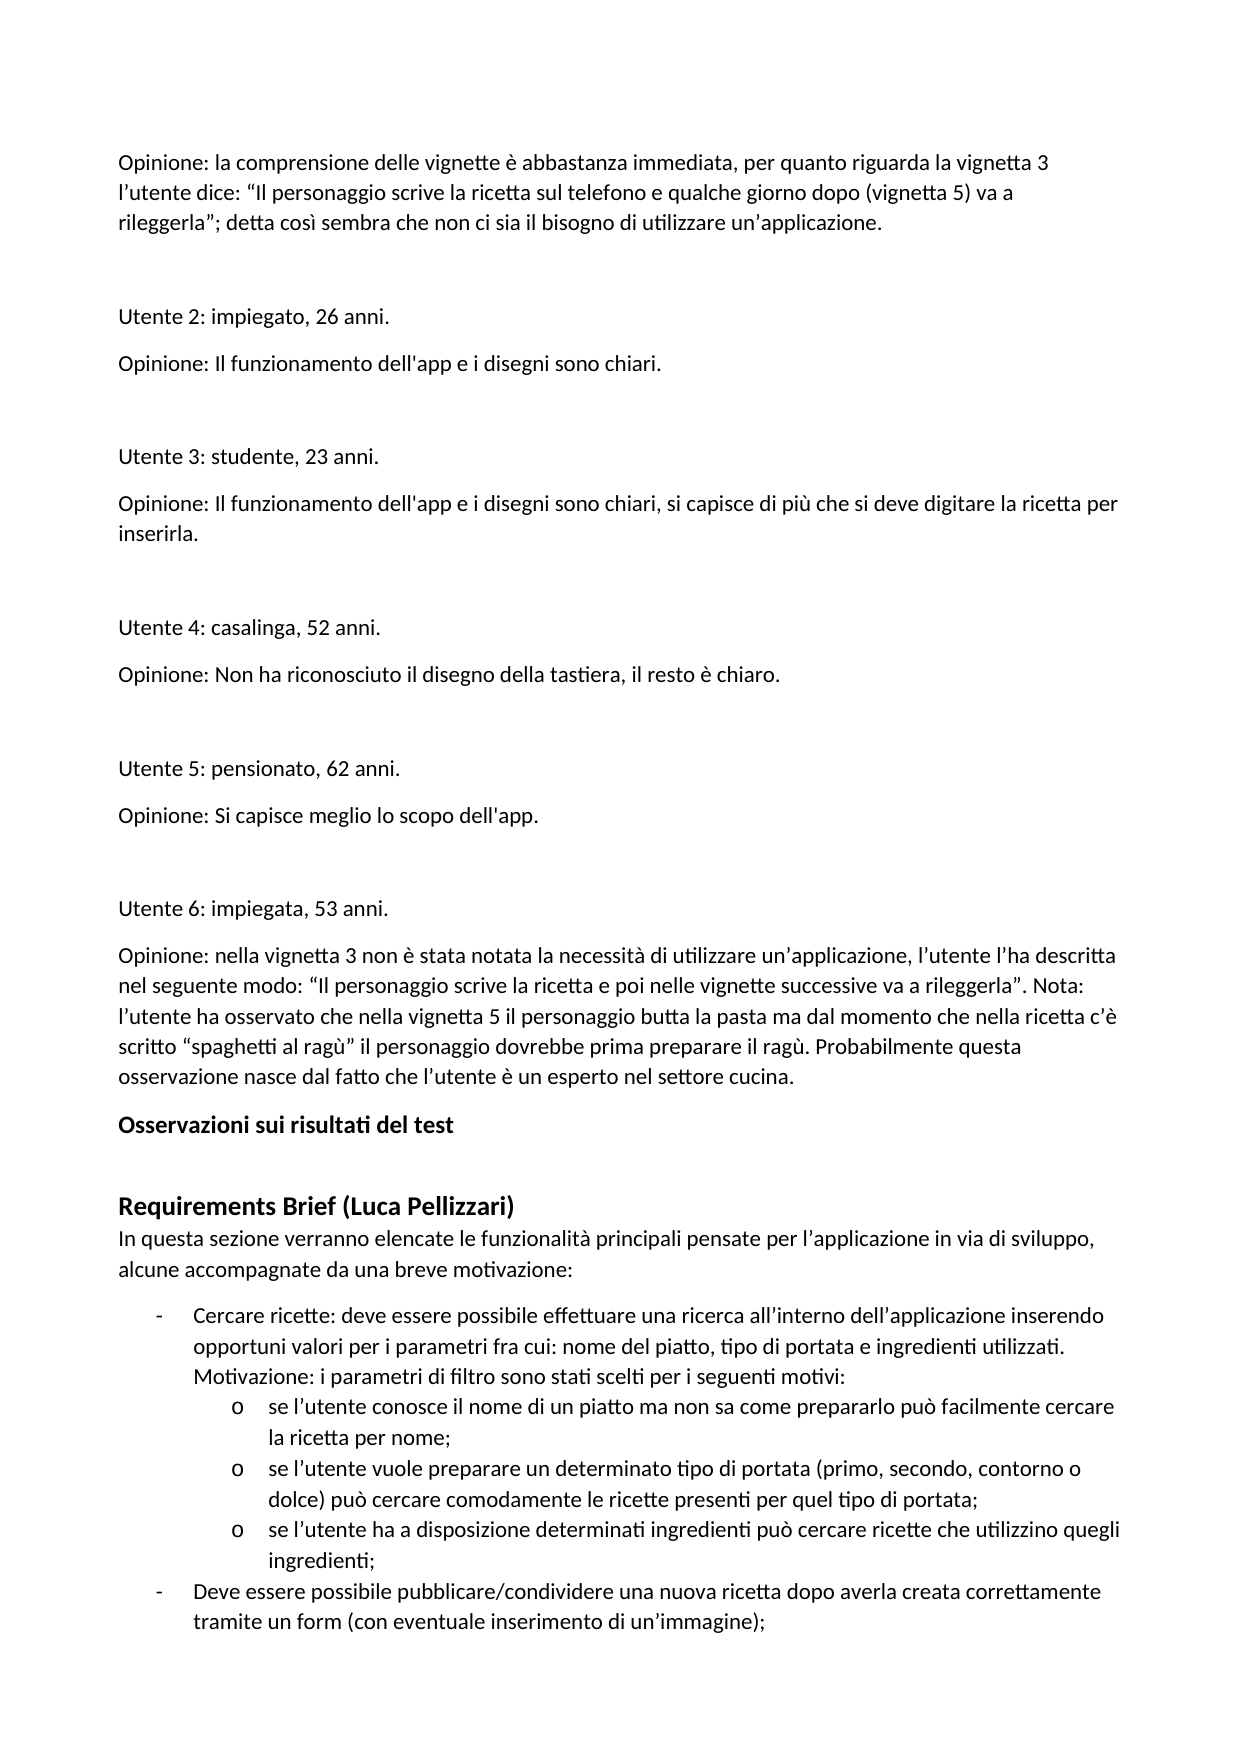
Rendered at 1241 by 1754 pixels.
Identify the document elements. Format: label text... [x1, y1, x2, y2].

list se l’utente ha a disposizione determinati ingredienti può cercare ricette che utilizzino quegli ingredienti; [231, 1515, 1122, 1575]
text Opinione: Il funzionamento dell'app e i disegni sono chiari. [118, 349, 1122, 377]
text Opinione: la comprensione delle vignette è abbastanza immediata, per quanto riguarda la vignetta 3 l’utente dice: “Il personaggio scrive la ricetta sul telefono e qualche giorno dopo (vignetta 5) va a rileggerla”; detta così sembra che non ci sia il bisogno di utilizzare un’applicazione. [118, 148, 1122, 236]
list se l’utente vuole preparare un determinato tipo di portata (primo, secondo, contorno o dolce) può cercare comodamente le ricette presenti per quel tipo di portata; [231, 1454, 1122, 1513]
list Deve essere possibile pubblicare/condividere una nuova ricetta dopo averla creata correttamente tramite un form (con eventuale inserimento di un’immagine); [156, 1577, 1122, 1635]
subtitle Requirements Brief (Luca Pellizzari) [118, 1189, 1122, 1222]
text Opinione: nella vignetta 3 non è stata notata la necessità di utilizzare un’applicazione, l’utente l’ha descritta nel seguente modo: “Il personaggio scrive la ricetta e poi nelle vignette successive va a rileggerla”. Nota: l’utente ha osservato che nella vignetta 5 il personaggio butta la pasta ma dal momento che nella ricetta c’è scritto “spaghetti al ragù” il personaggio dovrebbe prima preparare il ragù. Probabilmente questa osservazione nasce dal fatto che l’utente è un esperto nel settore cucina. [118, 941, 1122, 1090]
text In questa sezione verranno elencate le funzionalità principali pensate per l’applicazione in via di sviluppo, alcune accompagnate da una breve motivazione: [118, 1224, 1122, 1283]
text Utente 4: casalinga, 52 anni. [118, 613, 1122, 641]
list se l’utente conosce il nome di un piatto ma non sa come prepararlo può facilmente cercare la ricetta per nome; [231, 1392, 1122, 1452]
text Utente 3: studente, 23 anni. [118, 442, 1122, 470]
text Utente 5: pensionato, 62 anni. [118, 754, 1122, 782]
subtitle Osservazioni sui risultati del test [118, 1109, 1122, 1139]
text Opinione: Non ha riconosciuto il disegno della tastiera, il resto è chiaro. [118, 660, 1122, 688]
text Utente 2: impiegato, 26 anni. [118, 302, 1122, 330]
text Opinione: Il funzionamento dell'app e i disegni sono chiari, si capisce di più che si deve digitare la ricetta per inserirla. [118, 489, 1122, 547]
list Cercare ricette: deve essere possibile effettuare una ricerca all’interno dell’applicazione inserendo opportuni valori per i parametri fra cui: nome del piatto, tipo di portata e ingredienti utilizzati. Motivazione: i parametri di filtro sono stati scelti per i seguenti motivi: [156, 1302, 1122, 1390]
text Utente 6: impiegata, 53 anni. [118, 894, 1122, 922]
text Opinione: Si capisce meglio lo scopo dell'app. [118, 801, 1122, 829]
